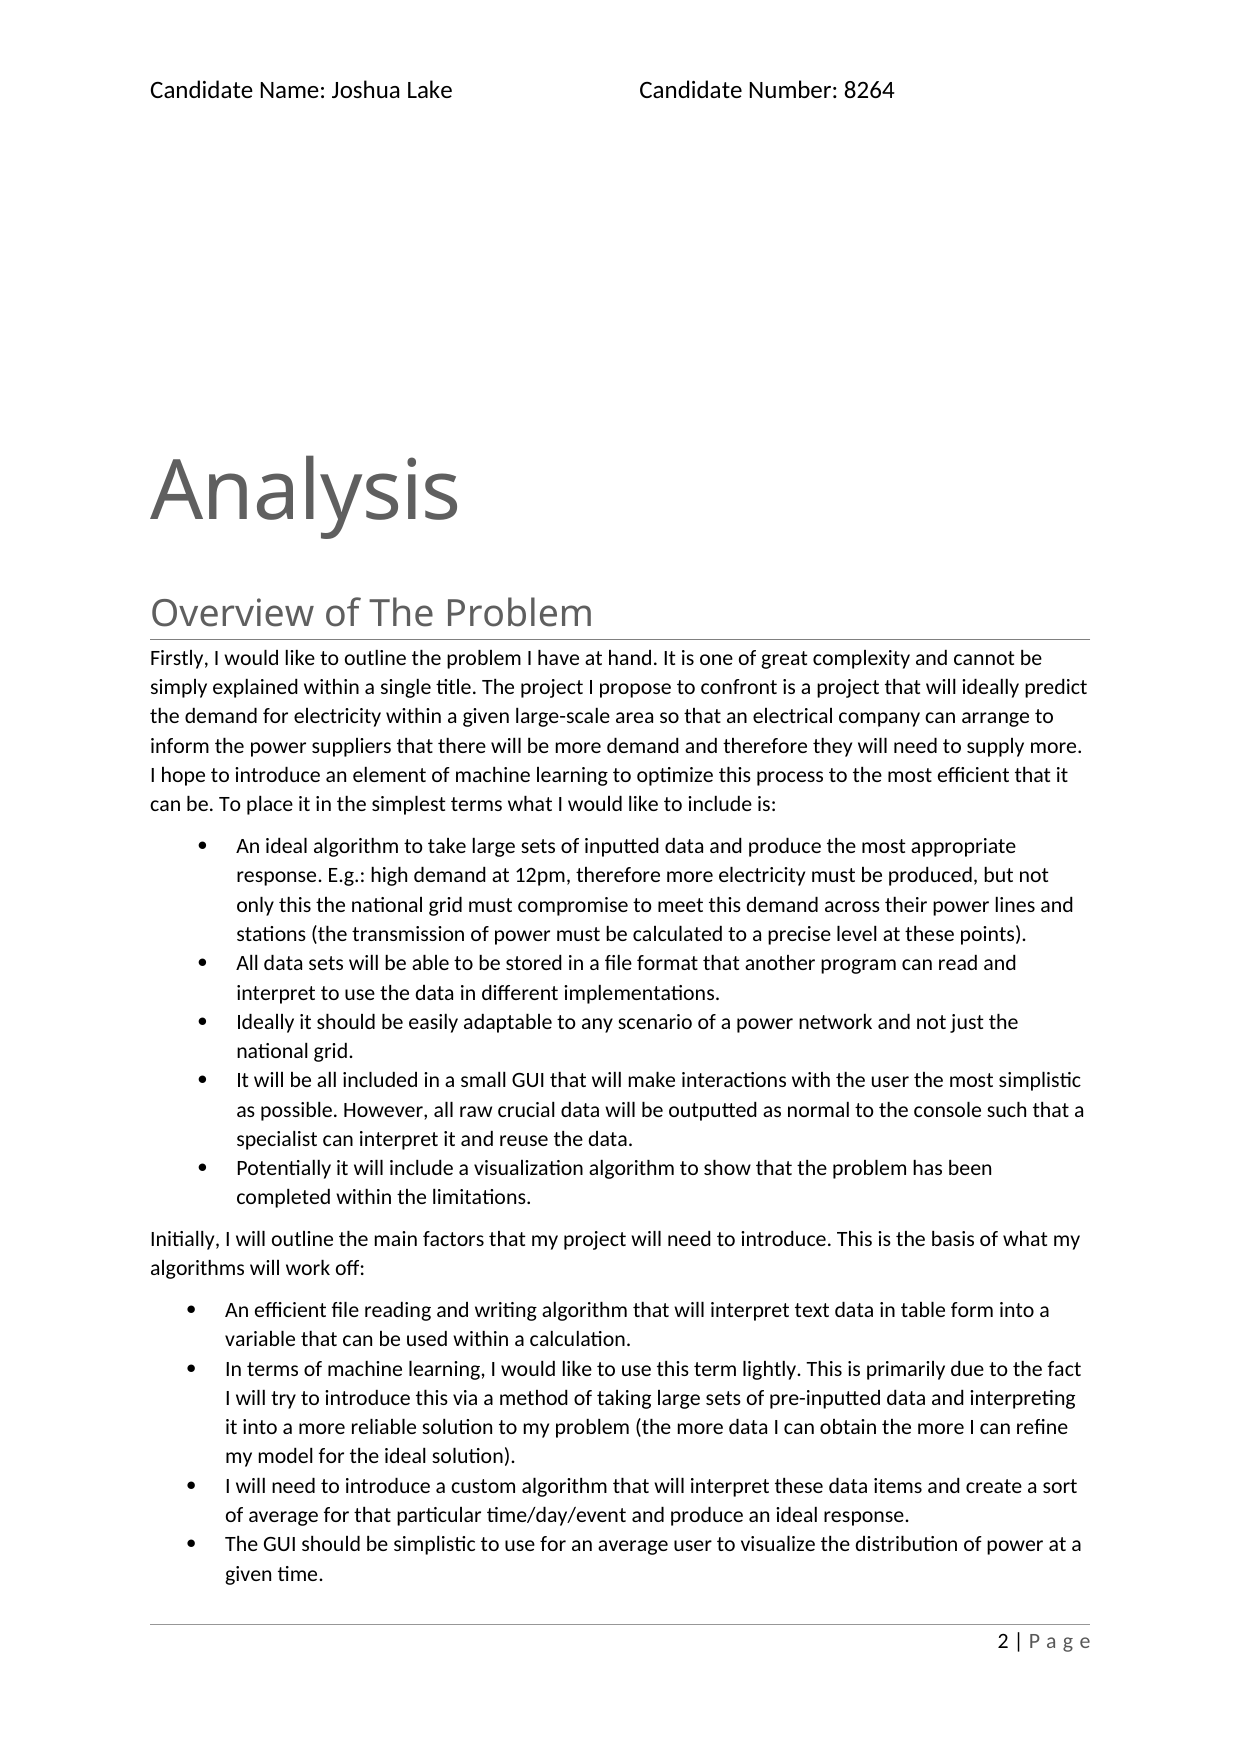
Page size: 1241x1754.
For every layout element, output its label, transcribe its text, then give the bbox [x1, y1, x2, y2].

list Ideally it should be easily adaptable to any scenario of a power network and not just the national grid. [198, 1008, 1090, 1064]
list An efficient file reading and writing algorithm that will interpret text data in table form into a variable that can be used within a calculation. [187, 1296, 1090, 1352]
list Potentially it will include a visualization algorithm to show that the problem has been completed within the limitations. [198, 1154, 1090, 1210]
list The GUI should be simplistic to use for an average user to visualize the distribution of power at a given time. [187, 1531, 1090, 1586]
list All data sets will be able to be stored in a file format that another program can read and interpret to use the data in different implementations. [198, 949, 1090, 1005]
title Analysis [150, 431, 1090, 544]
text Firstly, I would like to outline the problem I have at hand. It is one of great complexity and cannot be simply explained within a single title. The project I propose to confront is a project that will ideally predict the demand for electricity within a given large-scale area so that an electrical company can arrange to inform the power suppliers that there will be more demand and therefore they will need to supply more. I hope to introduce an element of machine learning to optimize this process to the most efficient that it can be. To place it in the simplest terms what I would like to include is: [150, 644, 1090, 817]
list An ideal algorithm to take large sets of inputted data and produce the most appropriate response. E.g.: high demand at 12pm, therefore more electricity must be produced, but not only this the national grid must compromise to meet this demand across their power lines and stations (the transmission of power must be calculated to a precise level at these points). [198, 832, 1090, 947]
text Initially, I will outline the main factors that my project will need to introduce. This is the basis of what my algorithms will work off: [150, 1225, 1090, 1281]
list It will be all included in a small GUI that will make interactions with the user the most simplistic as possible. However, all raw crucial data will be outputted as normal to the console such that a specialist can interpret it and reuse the data. [198, 1066, 1090, 1152]
list I will need to introduce a custom algorithm that will interpret these data items and create a sort of average for that particular time/day/event and produce an ideal response. [187, 1472, 1090, 1528]
subtitle Overview of The Problem [150, 586, 1090, 639]
list In terms of machine learning, I would like to use this term lightly. This is primarily due to the fact I will try to introduce this via a method of taking large sets of pre-inputted data and interpreting it into a more reliable solution to my problem (the more data I can obtain the more I can refine my model for the ideal solution). [187, 1355, 1090, 1469]
